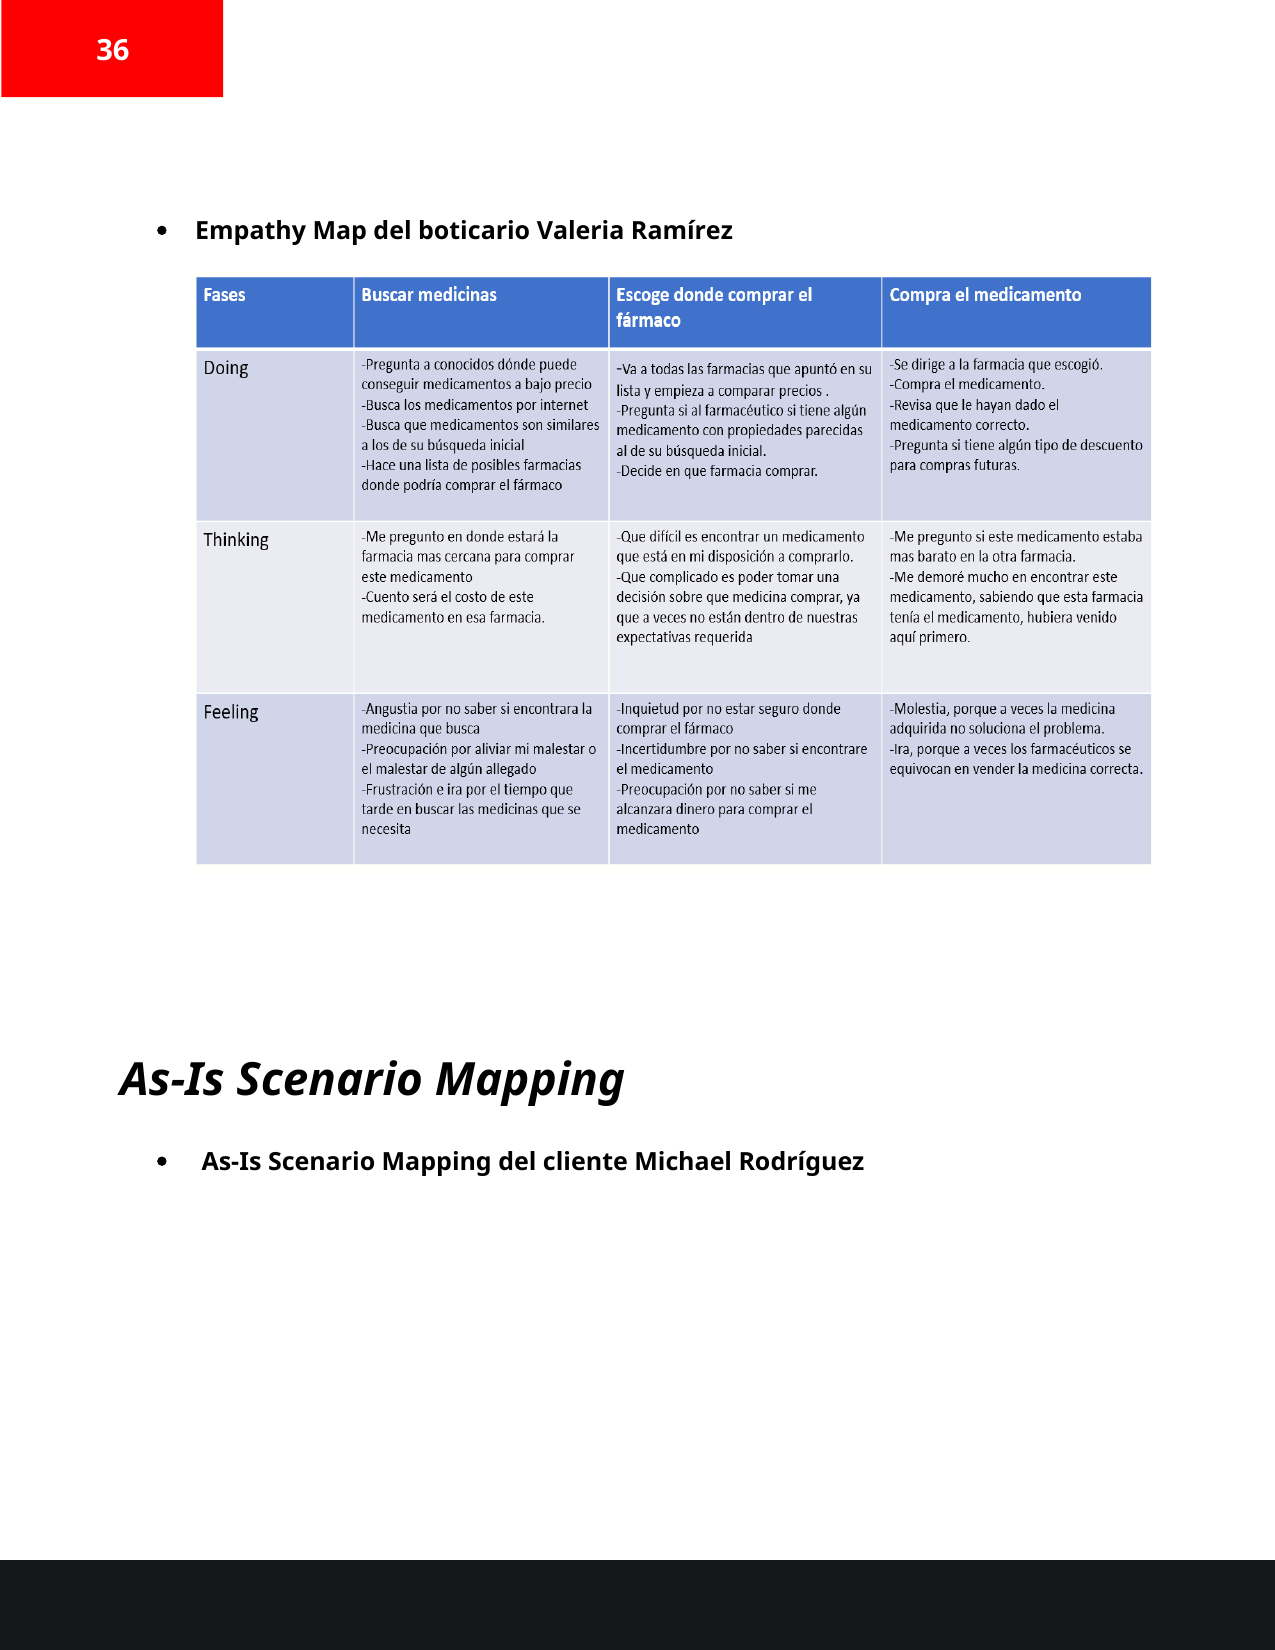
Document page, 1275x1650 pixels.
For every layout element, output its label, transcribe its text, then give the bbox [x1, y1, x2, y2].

list Empathy Map del boticario Valeria Ramírez [157, 212, 1155, 246]
text As-Is Scenario Mapping [120, 1046, 1155, 1109]
picture [192, 270, 1155, 875]
list As-Is Scenario Mapping del cliente Michael Rodríguez [157, 1143, 1155, 1177]
